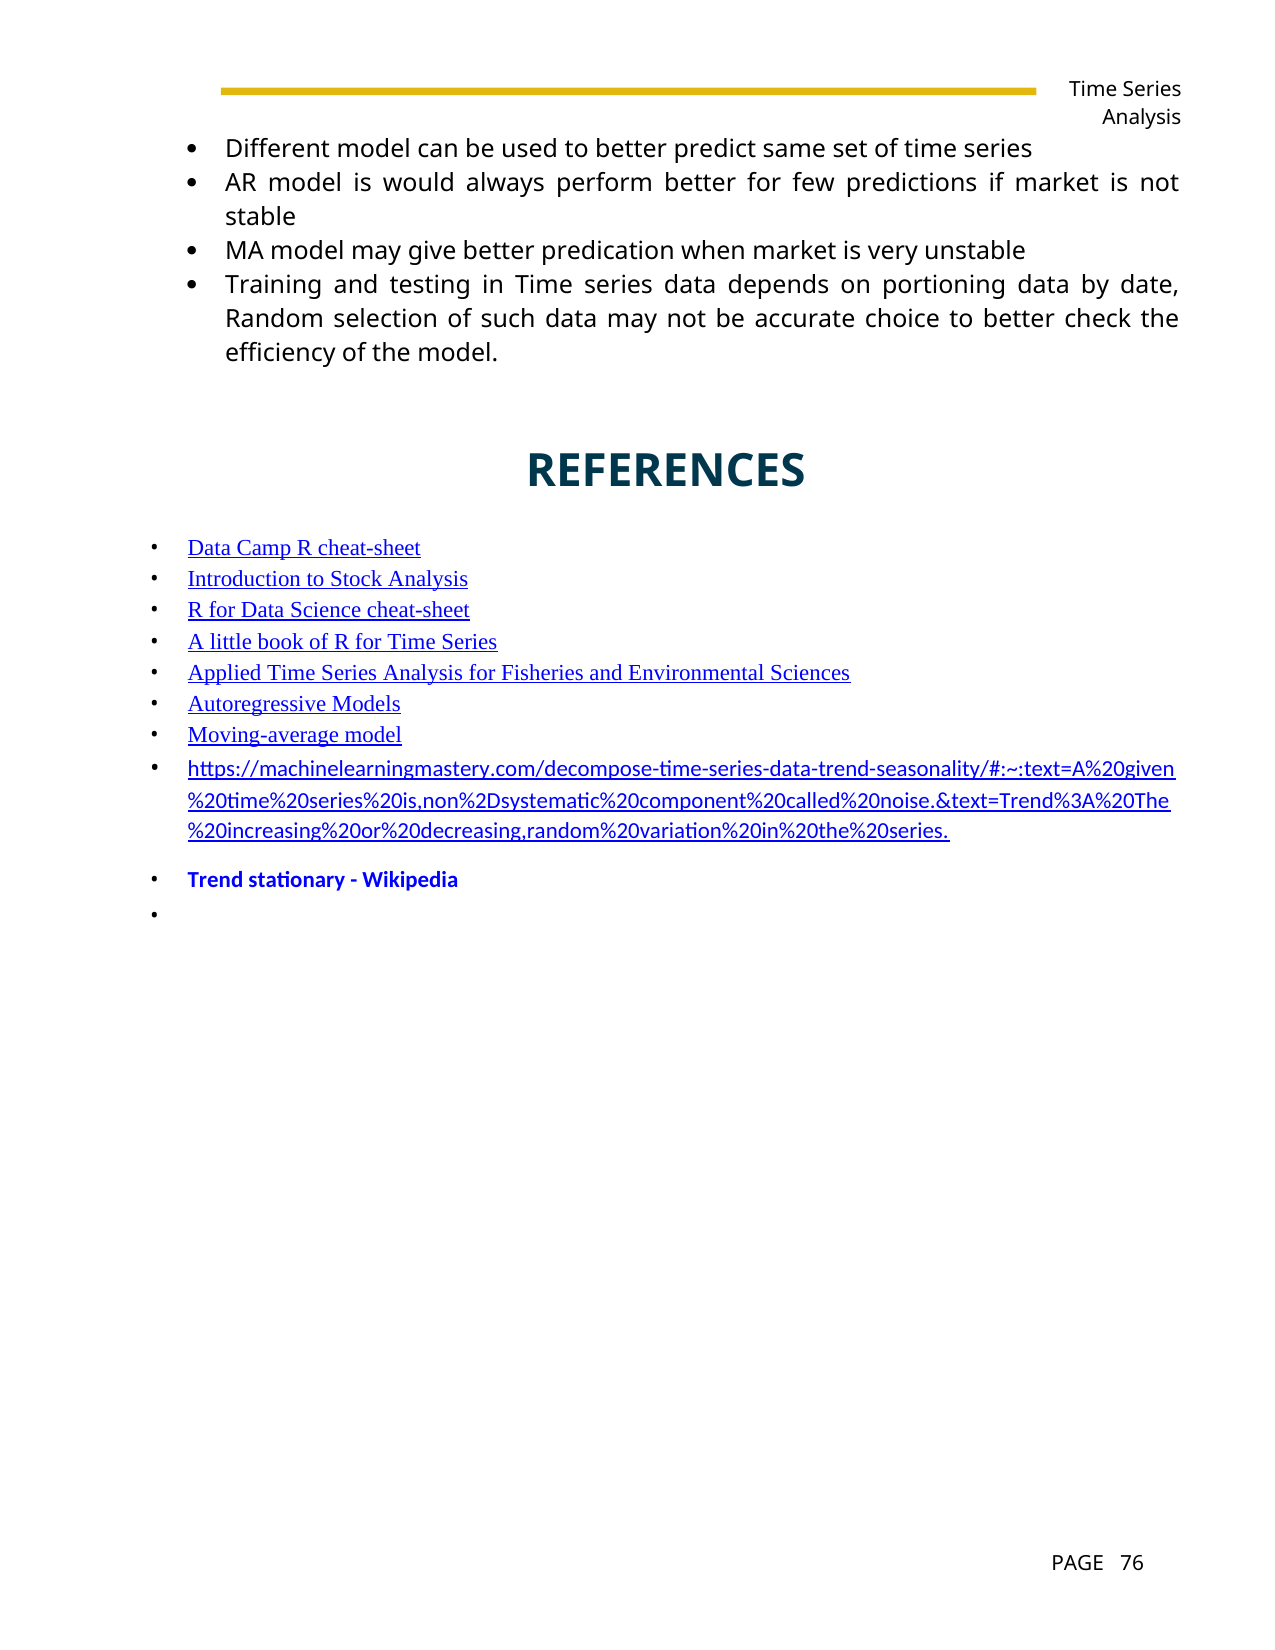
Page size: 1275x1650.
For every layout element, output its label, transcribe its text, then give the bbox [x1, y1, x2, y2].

list MA model may give better predication when market is very unstable [187, 233, 1181, 267]
list Data Camp R cheat-sheet [150, 531, 1181, 562]
list Different model can be used to better predict same set of time series [187, 131, 1181, 165]
list Training and testing in Time series data depends on portioning data by date, Random selection of such data may not be accurate choice to better check the efficiency of the model. [187, 267, 1181, 369]
list Introduction to Stock Analysis [150, 562, 1181, 593]
list Applied Time Series Analysis for Fisheries and Environmental Sciences [150, 656, 1181, 687]
subtitle REFERENCES [150, 437, 1181, 500]
subtitle Trend stationary - Wikipedia [150, 863, 1181, 894]
list Autoregressive Models [150, 687, 1181, 718]
list Moving-average model [150, 718, 1181, 750]
list https://machinelearningmastery.com/decompose-time-series-data-trend-seasonality/#:~:text=A%20given%20time%20series%20is,non%2Dsystematic%20component%20called%20noise.&text=Trend%3A%20The%20increasing%20or%20decreasing,random%20variation%20in%20the%20series. [150, 750, 1181, 844]
list A little book of R for Time Series [150, 625, 1181, 656]
list R for Data Science cheat-sheet [150, 593, 1181, 625]
list AR model is would always perform better for few predictions if market is not stable [187, 165, 1181, 233]
